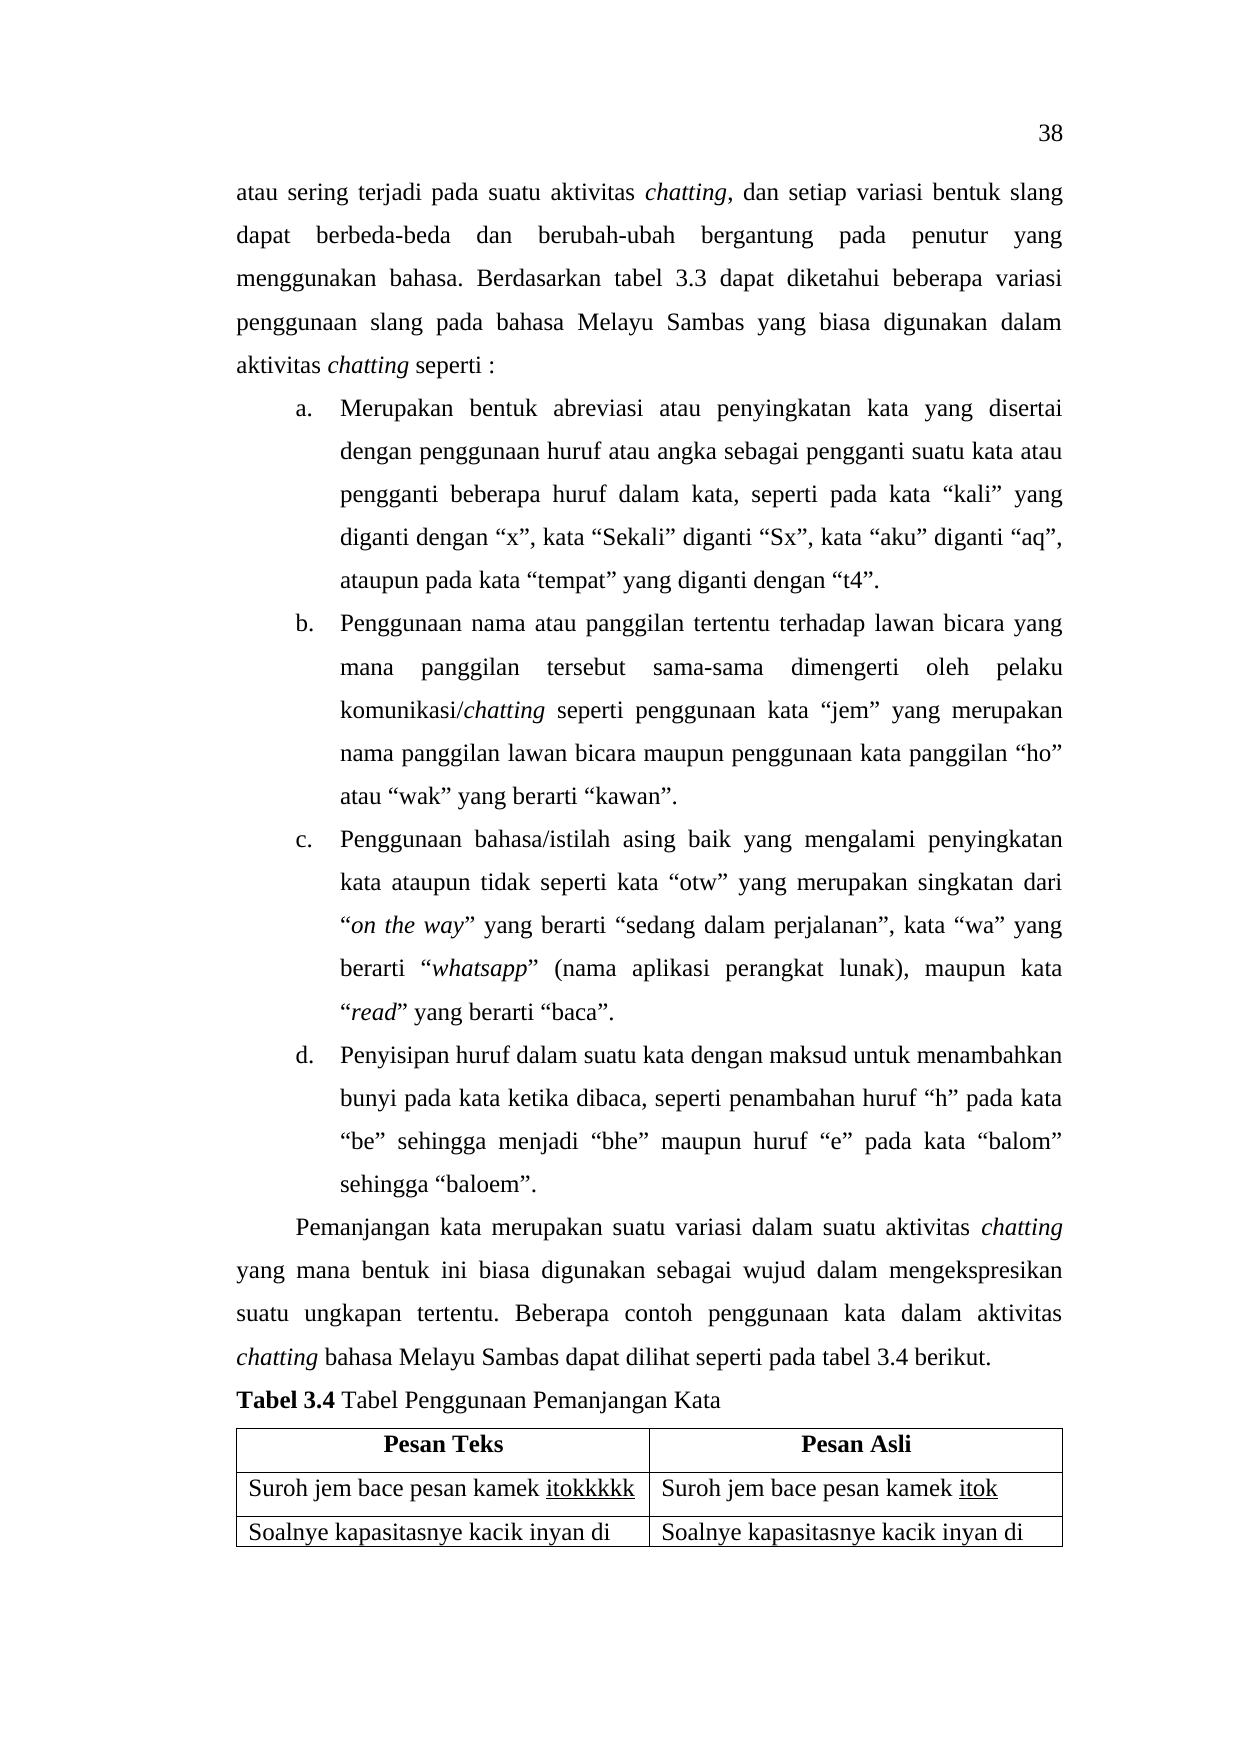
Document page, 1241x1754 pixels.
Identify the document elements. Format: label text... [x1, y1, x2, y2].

table_cell Suroh jem bace pesan kamek itokkkkk [237, 1473, 649, 1516]
list Penggunaan bahasa/istilah asing baik yang mengalami penyingkatan kata ataupun tidak seperti kata “otw” yang merupakan singkatan dari “on the way” yang berarti “sedang dalam perjalanan”, kata “wa” yang berarti “whatsapp” (nama aplikasi perangkat lunak), maupun kata “read” yang berarti “baca”. [295, 824, 1063, 1025]
list Merupakan bentuk abreviasi atau penyingkatan kata yang disertai dengan penggunaan huruf atau angka sebagai pengganti suatu kata atau pengganti beberapa huruf dalam kata, seperti pada kata “kali” yang diganti dengan “x”, kata “Sekali” diganti “Sx”, kata “aku” diganti “aq”, ataupun pada kata “tempat” yang diganti dengan “t4”. [295, 393, 1063, 594]
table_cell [237, 1517, 649, 1546]
table_header Pesan Teks [237, 1429, 649, 1472]
list Penyisipan huruf dalam suatu kata dengan maksud untuk menambahkan bunyi pada kata ketika dibaca, seperti penambahan huruf “h” pada kata “be” sehingga menjadi “bhe” maupun huruf “e” pada kata “balom” sehingga “baloem”. [295, 1040, 1063, 1198]
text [236, 177, 1063, 378]
table_cell Suroh jem bace pesan kamek itok [650, 1473, 1062, 1516]
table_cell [650, 1517, 1062, 1546]
text Pemanjangan kata merupakan suatu variasi dalam suatu aktivitas chatting yang mana bentuk ini biasa digunakan sebagai wujud dalam mengekspresikan suatu ungkapan tertentu. Beberapa contoh penggunaan kata dalam aktivitas chatting bahasa Melayu Sambas dapat dilihat seperti pada tabel 3.4 berikut. [236, 1212, 1063, 1370]
text Tabel 3.4 Tabel Penggunaan Pemanjangan Kata [236, 1385, 1063, 1413]
list Penggunaan nama atau panggilan tertentu terhadap lawan bicara yang mana panggilan tersebut sama-sama dimengerti oleh pelaku komunikasi/chatting seperti penggunaan kata “jem” yang merupakan nama panggilan lawan bicara maupun penggunaan kata panggilan “ho” atau “wak” yang berarti “kawan”. [295, 608, 1063, 810]
table_header Pesan Asli [650, 1429, 1062, 1472]
